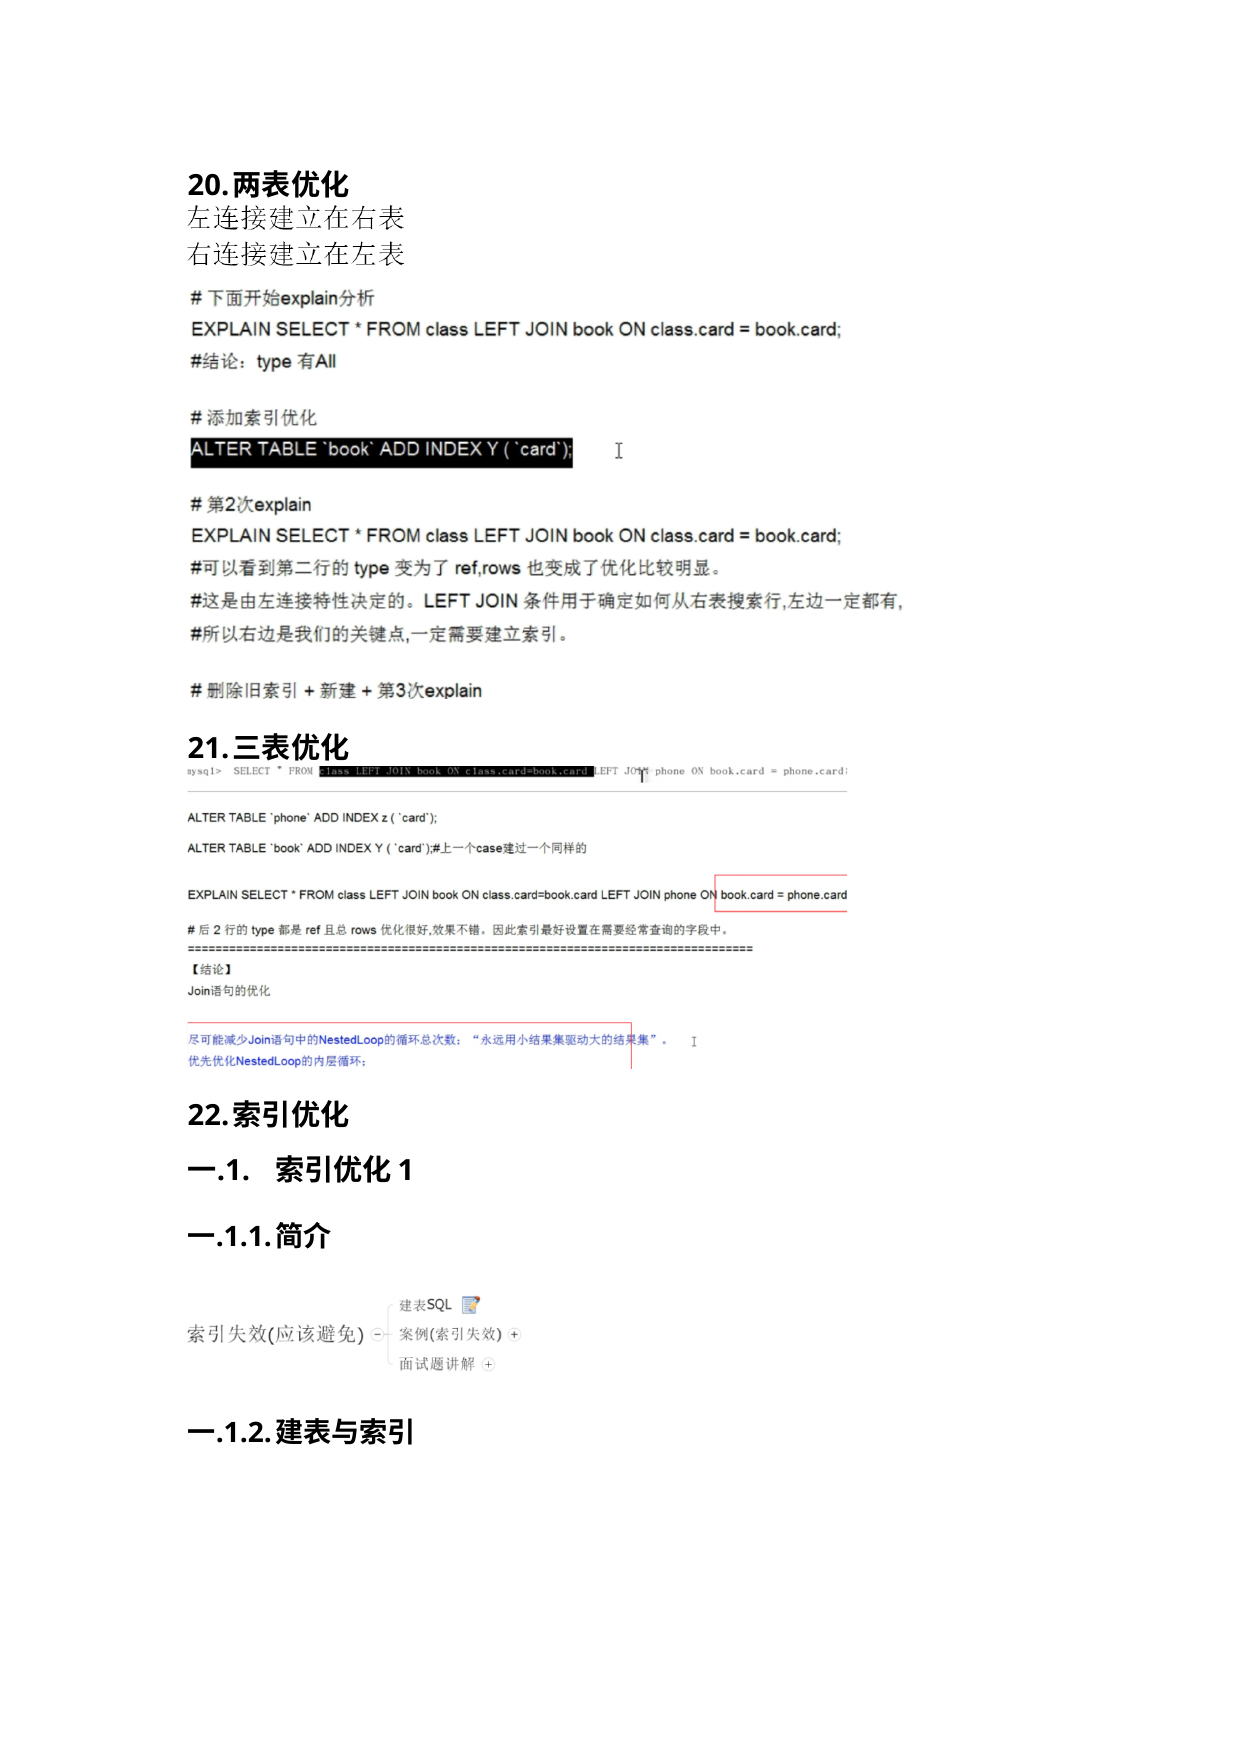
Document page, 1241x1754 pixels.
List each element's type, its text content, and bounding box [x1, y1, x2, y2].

subtitle 三表优化 [187, 724, 1053, 767]
picture [187, 766, 848, 1069]
subtitle 索引优化 [187, 1092, 1053, 1134]
subtitle 两表优化 [187, 162, 1053, 204]
picture [187, 204, 919, 699]
subtitle 简介 [187, 1214, 1053, 1254]
subtitle 建表与索引 [187, 1410, 1053, 1451]
picture [187, 1283, 729, 1380]
subtitle 索引优化1 [187, 1163, 1053, 1184]
